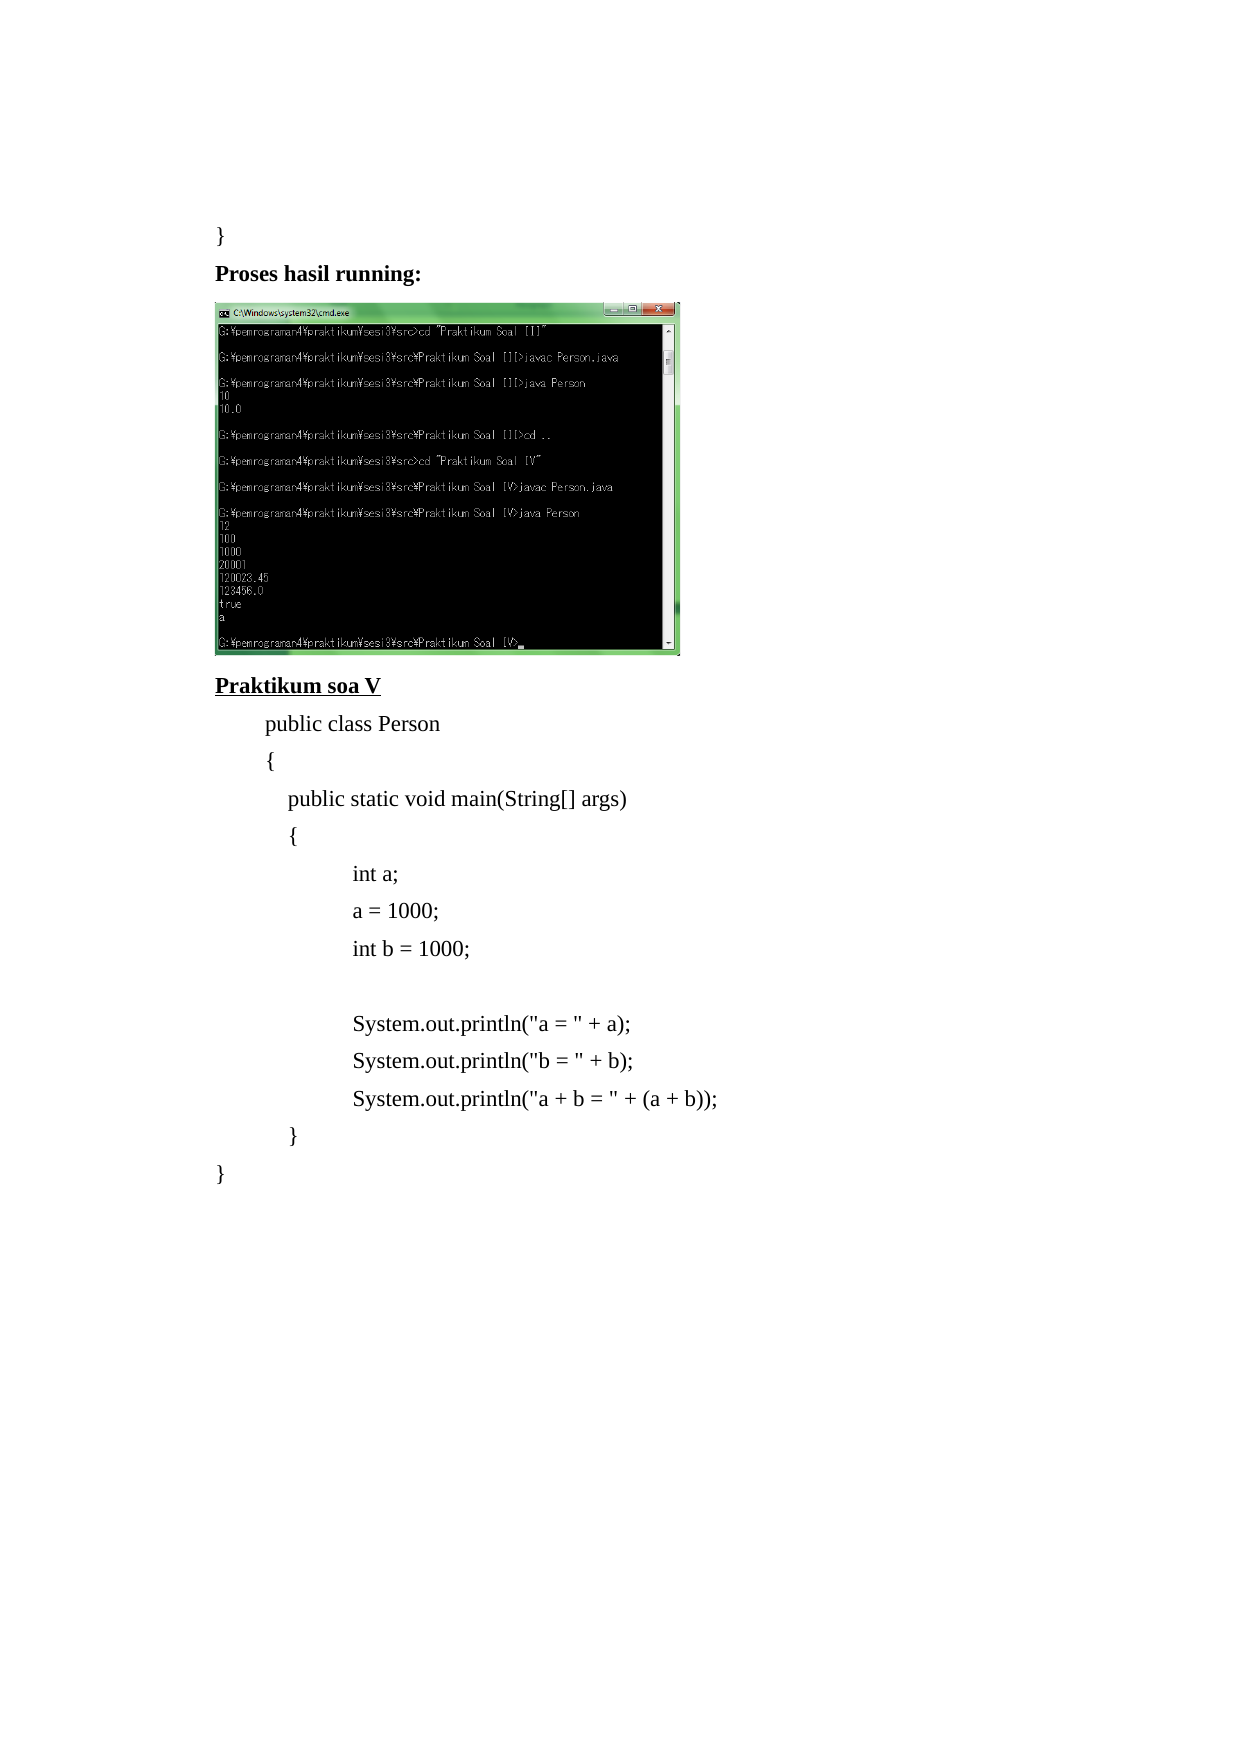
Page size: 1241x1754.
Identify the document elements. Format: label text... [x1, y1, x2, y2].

picture [214, 302, 681, 656]
list int a; [265, 854, 1063, 892]
list Proses hasil running: [215, 254, 1063, 292]
list System.out.println("a + b = " + (a + b)); [265, 1079, 1063, 1117]
list public class Person [265, 704, 1063, 742]
list public static void main(String[] args) [265, 779, 1063, 817]
list System.out.println("a = " + a); [265, 1004, 1063, 1042]
list } [215, 1154, 1063, 1192]
list { [265, 817, 1063, 854]
list a = 1000; [265, 892, 1063, 929]
list { [265, 742, 1063, 779]
list System.out.println("b = " + b); [265, 1042, 1063, 1079]
list } [265, 1117, 1063, 1154]
list int b = 1000; [265, 929, 1063, 967]
list } [215, 217, 1063, 254]
list Praktikum soa V [215, 667, 1063, 704]
